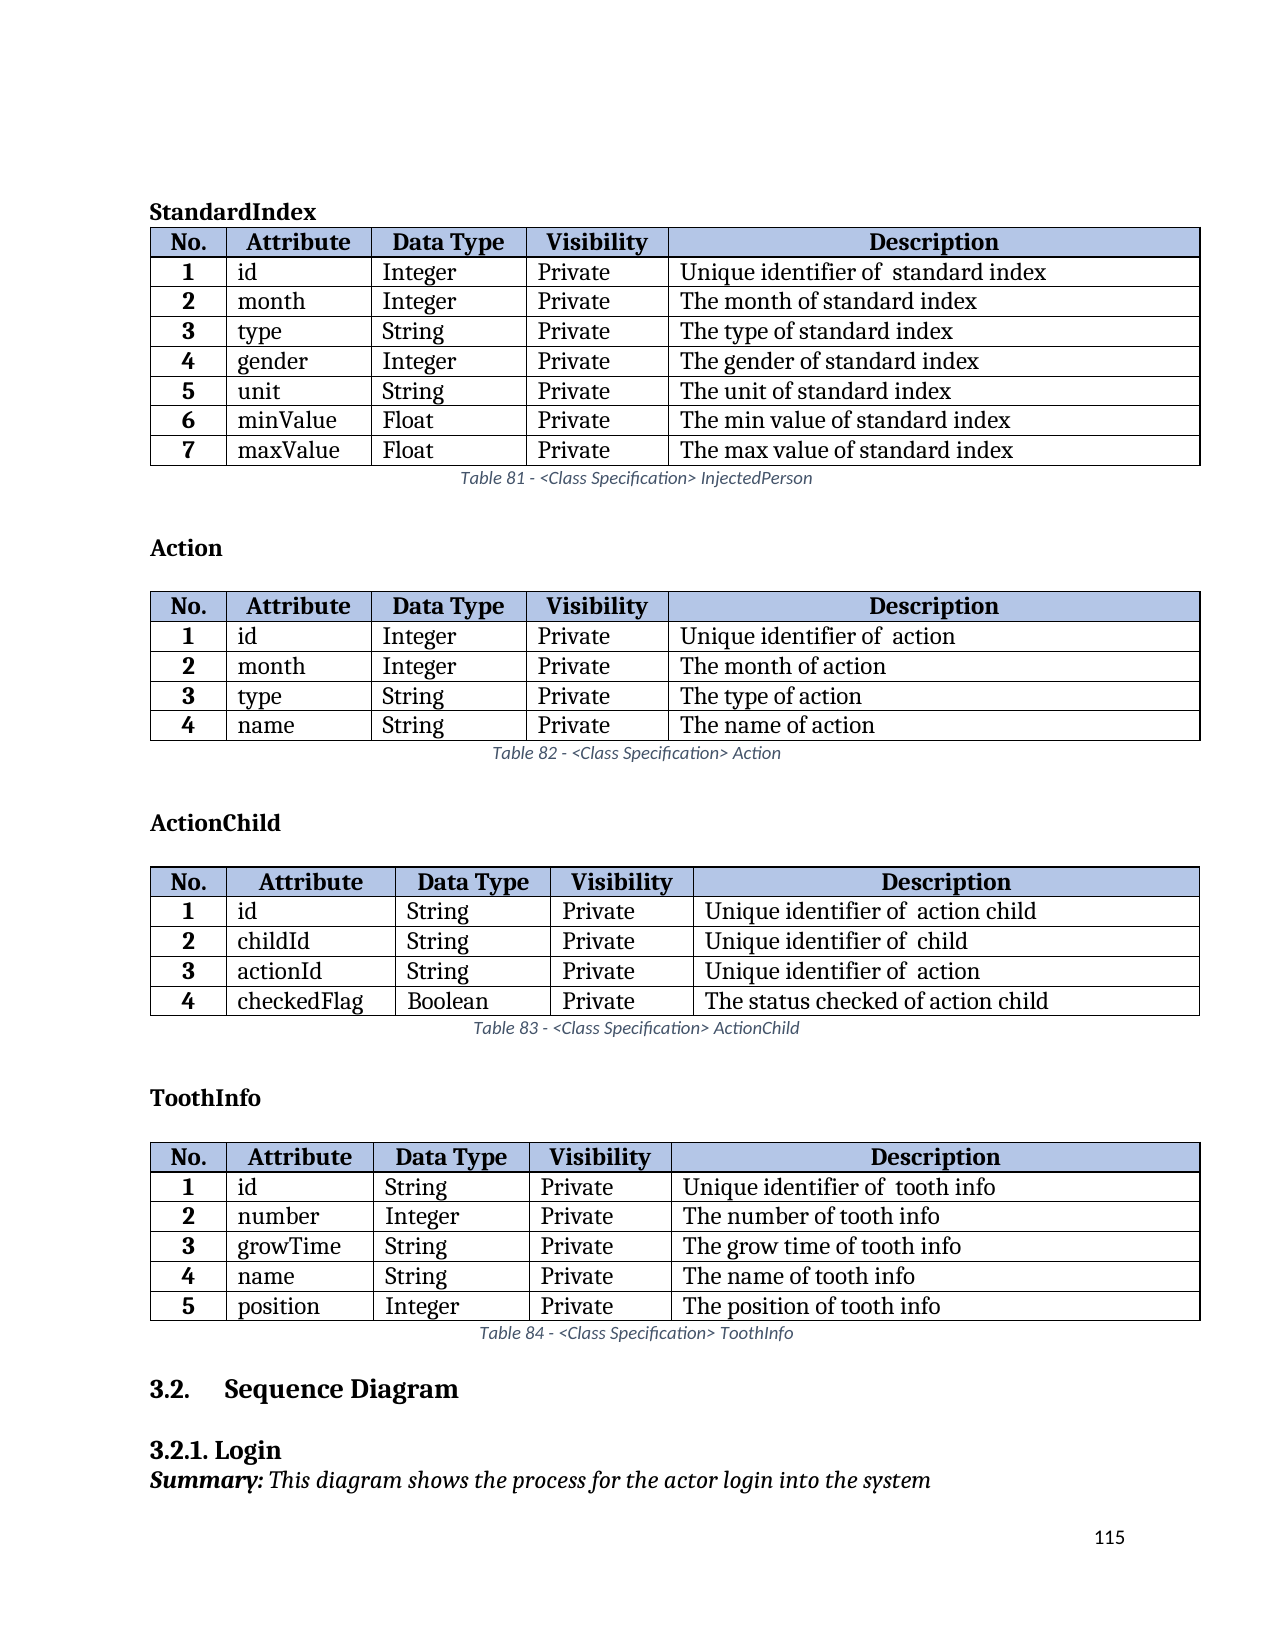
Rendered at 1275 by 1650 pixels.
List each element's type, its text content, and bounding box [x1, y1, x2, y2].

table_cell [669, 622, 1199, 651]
subtitle 3.2.1. Login [150, 1435, 1125, 1466]
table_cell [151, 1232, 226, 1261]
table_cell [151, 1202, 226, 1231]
text Table 81 - <Class Specification> InjectedPerson [150, 466, 1125, 489]
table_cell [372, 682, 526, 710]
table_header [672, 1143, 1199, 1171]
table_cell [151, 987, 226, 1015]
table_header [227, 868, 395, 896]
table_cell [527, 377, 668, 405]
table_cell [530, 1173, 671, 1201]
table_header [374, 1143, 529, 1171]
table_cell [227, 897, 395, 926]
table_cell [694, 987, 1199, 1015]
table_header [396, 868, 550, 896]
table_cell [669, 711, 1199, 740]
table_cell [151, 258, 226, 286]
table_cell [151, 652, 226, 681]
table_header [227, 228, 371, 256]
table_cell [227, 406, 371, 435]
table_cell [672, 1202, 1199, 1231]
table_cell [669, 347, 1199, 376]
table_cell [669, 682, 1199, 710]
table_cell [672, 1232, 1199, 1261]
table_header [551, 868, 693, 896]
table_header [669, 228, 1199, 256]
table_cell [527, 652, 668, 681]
text Table 84 - <Class Specification> ToothInfo [150, 1321, 1125, 1344]
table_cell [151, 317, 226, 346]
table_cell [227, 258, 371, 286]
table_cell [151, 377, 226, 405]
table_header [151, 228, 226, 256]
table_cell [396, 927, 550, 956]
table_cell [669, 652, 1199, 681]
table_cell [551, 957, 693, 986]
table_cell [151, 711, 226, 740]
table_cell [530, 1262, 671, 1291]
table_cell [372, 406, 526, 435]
text StandardIndex [150, 198, 1125, 227]
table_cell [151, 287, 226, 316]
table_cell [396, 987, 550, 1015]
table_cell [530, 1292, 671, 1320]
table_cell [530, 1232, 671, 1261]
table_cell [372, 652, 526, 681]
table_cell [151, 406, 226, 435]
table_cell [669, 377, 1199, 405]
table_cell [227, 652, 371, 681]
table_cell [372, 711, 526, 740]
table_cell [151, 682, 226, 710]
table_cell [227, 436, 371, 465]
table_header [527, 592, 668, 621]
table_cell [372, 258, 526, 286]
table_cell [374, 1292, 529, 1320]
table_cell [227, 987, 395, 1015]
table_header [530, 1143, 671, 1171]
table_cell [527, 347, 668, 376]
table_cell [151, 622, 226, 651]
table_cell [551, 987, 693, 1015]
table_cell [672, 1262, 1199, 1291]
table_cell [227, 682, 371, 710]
text Table 83 - <Class Specification> ActionChild [150, 1016, 1125, 1039]
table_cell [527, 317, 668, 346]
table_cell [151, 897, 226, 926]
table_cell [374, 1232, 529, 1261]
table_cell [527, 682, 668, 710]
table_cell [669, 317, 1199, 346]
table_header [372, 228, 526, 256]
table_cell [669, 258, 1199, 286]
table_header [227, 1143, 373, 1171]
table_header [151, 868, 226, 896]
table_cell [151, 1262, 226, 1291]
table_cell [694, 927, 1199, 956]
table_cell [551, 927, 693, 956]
text Action [150, 534, 1125, 562]
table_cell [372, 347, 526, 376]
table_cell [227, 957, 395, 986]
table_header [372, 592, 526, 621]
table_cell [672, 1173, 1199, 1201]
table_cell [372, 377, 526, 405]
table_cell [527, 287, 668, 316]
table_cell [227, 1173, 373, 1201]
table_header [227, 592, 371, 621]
subtitle 3.2. Sequence Diagram [150, 1373, 1125, 1406]
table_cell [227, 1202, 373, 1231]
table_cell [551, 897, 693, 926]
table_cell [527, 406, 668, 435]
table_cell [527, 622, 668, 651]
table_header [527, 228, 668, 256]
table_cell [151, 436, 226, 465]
text ToothInfo [150, 1084, 1125, 1113]
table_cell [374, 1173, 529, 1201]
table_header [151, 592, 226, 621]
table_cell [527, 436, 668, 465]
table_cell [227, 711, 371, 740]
text Table 82 - <Class Specification> Action [150, 741, 1125, 764]
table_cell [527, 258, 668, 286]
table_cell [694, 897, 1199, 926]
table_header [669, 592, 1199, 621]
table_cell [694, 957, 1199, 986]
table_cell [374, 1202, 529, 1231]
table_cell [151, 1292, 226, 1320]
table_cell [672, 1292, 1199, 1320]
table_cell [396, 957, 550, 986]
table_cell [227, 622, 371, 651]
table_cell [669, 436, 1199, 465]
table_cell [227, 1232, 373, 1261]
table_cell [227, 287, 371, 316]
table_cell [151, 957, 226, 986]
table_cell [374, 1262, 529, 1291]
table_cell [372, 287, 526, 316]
text ActionChild [150, 809, 1125, 838]
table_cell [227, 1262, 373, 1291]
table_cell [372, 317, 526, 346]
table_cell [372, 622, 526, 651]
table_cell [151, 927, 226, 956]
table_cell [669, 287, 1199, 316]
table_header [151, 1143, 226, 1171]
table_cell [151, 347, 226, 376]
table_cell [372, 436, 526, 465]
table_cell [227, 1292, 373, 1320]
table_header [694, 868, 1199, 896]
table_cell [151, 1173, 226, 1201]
text Summary: This diagram shows the process for the actor login into the system [150, 1466, 1125, 1495]
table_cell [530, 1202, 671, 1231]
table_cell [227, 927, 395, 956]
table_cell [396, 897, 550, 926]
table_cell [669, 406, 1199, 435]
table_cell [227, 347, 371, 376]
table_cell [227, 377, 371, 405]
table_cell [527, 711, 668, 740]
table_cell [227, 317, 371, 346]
